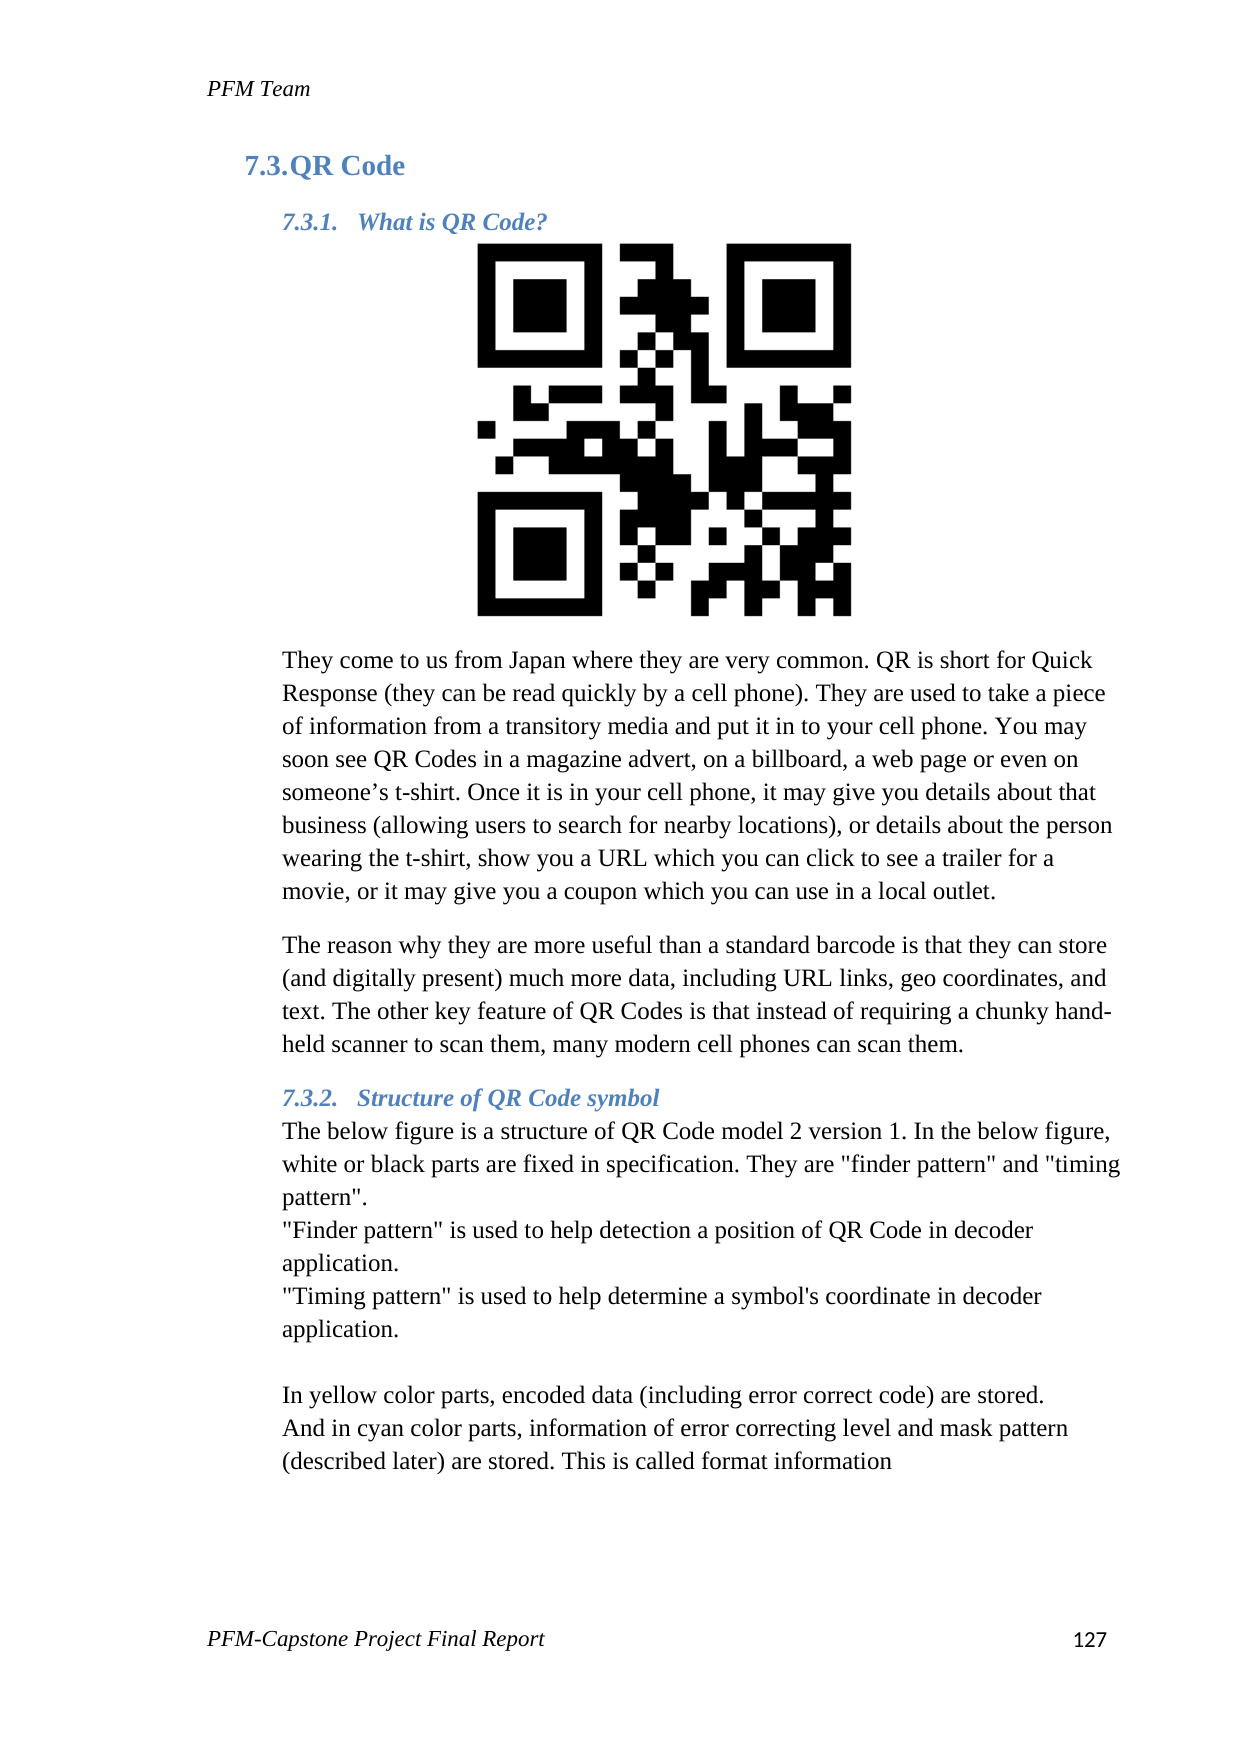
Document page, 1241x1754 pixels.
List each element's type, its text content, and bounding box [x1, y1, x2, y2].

picture [474, 240, 855, 620]
text They come to us from Japan where they are very common. QR is short for Quick Response (they can be read quickly by a cell phone). They are used to take a piece of information from a transitory media and put it in to your cell phone. You may soon see QR Codes in a magazine advert, on a billboard, a web page or even on someone’s t-shirt. Once it is in your cell phone, it may give you details about that business (allowing users to search for nearby locations), or details about the person wearing the t-shirt, show you a URL which you can click to see a trailer for a movie, or it may give you a coupon which you can use in a local outlet. [282, 645, 1122, 905]
text The reason why they are more useful than a standard barcode is that they can store (and digitally present) much more data, including URL links, geo coordinates, and text. The other key feature of QR Codes is that instead of requiring a chunky hand-held scanner to scan them, many modern cell phones can scan them. [282, 930, 1122, 1058]
subtitle What is QR Code? [282, 207, 1122, 236]
subtitle QR Code [244, 148, 1122, 181]
text The below figure is a structure of QR Code model 2 version 1. In the below figure, white or black parts are fixed in specification. They are "finder pattern" and "timing pattern". "Finder pattern" is used to help detection a position of QR Code in decoder application. "Timing pattern" is used to help determine a symbol's coordinate in decoder application. In yellow color parts, encoded data (including error correct code) are stored. And in cyan color parts, information of error correcting level and mask pattern (described later) are stored. This is called format information [282, 1116, 1122, 1475]
subtitle Structure of QR Code symbol [282, 1083, 1122, 1111]
